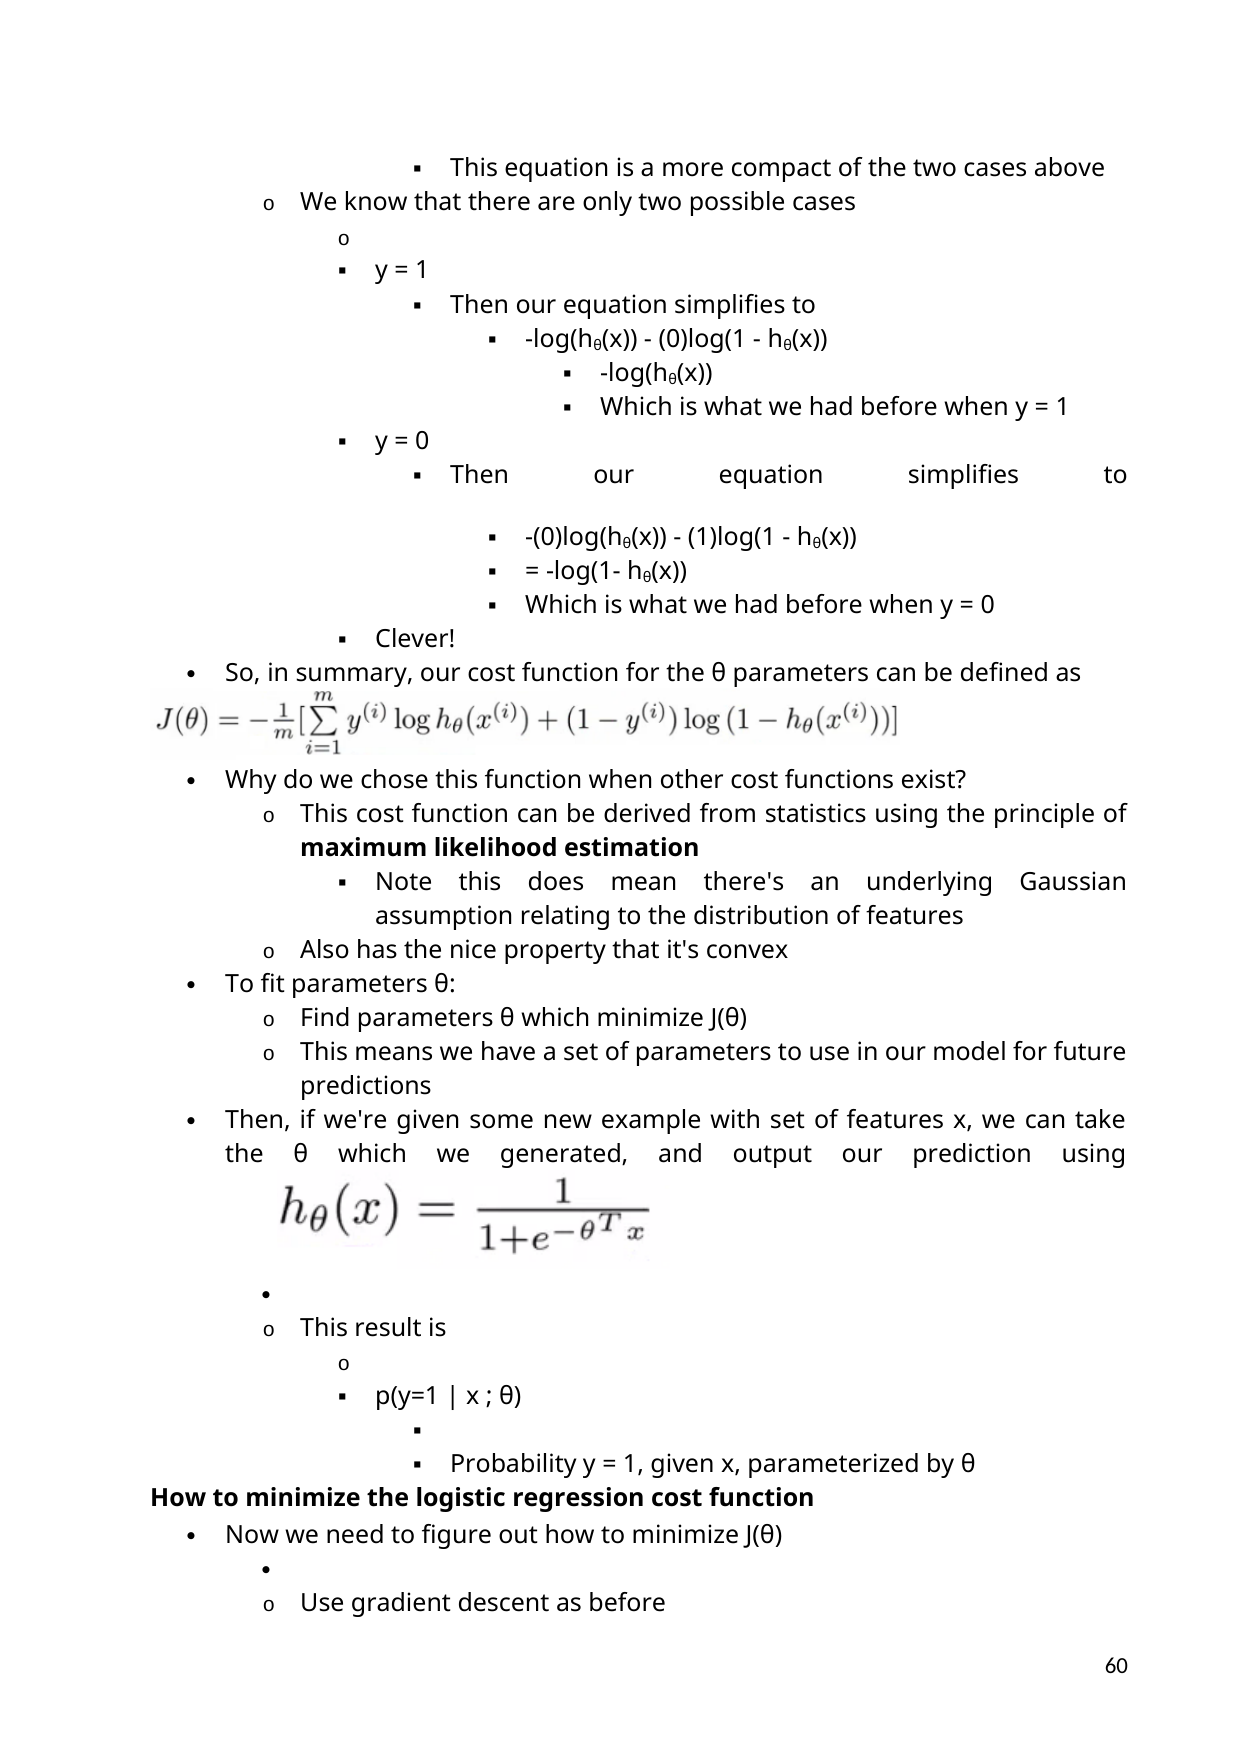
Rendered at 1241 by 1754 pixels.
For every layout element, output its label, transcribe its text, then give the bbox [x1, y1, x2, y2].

list Why do we chose this function when other cost functions exist? [187, 761, 1128, 795]
list p(y=1 | x ; θ) [337, 1378, 1128, 1412]
picture [150, 688, 901, 760]
list This means we have a set of parameters to use in our model for future predictions [262, 1034, 1128, 1102]
list y = 1 [337, 252, 1128, 286]
text How to minimize the logistic regression cost function [150, 1480, 1128, 1514]
list So, in summary, our cost function for the θ parameters can be defined as [187, 655, 1128, 689]
list -log(hθ(x)) - (0)log(1 - hθ(x)) [487, 320, 1128, 354]
list Probability y = 1, given x, parameterized by θ [412, 1446, 1128, 1480]
list This result is [262, 1310, 1128, 1344]
list Now we need to figure out how to minimize J(θ) [187, 1517, 1128, 1551]
list Clever! [337, 621, 1128, 655]
list Which is what we had before when y = 1 [562, 388, 1128, 422]
list Then our equation simplifies to [412, 457, 1128, 519]
list Find parameters θ which minimize J(θ) [262, 1000, 1128, 1034]
list -log(hθ(x)) [562, 354, 1128, 388]
list This equation is a more compact of the two cases above [412, 150, 1128, 184]
list Then our equation simplifies to [412, 286, 1128, 320]
list Note this does mean there's an underlying Gaussian assumption relating to the distribution of features [337, 863, 1128, 932]
list Which is what we had before when y = 0 [487, 587, 1128, 621]
list Then, if we're given some new example with set of features x, we can take the θ which we generated, and output our prediction using [187, 1102, 1128, 1276]
list This cost function can be derived from statistics using the principle of maximum likelihood estimation [262, 795, 1128, 863]
list y = 0 [337, 422, 1128, 457]
list Also has the nice property that it's convex [262, 932, 1128, 966]
list -(0)log(hθ(x)) - (1)log(1 - hθ(x)) [487, 519, 1128, 553]
list Use gradient descent as before [262, 1585, 1128, 1619]
picture [277, 1170, 670, 1269]
list We know that there are only two possible cases [262, 184, 1128, 218]
list To fit parameters θ: [187, 966, 1128, 1000]
list = -log(1- hθ(x)) [487, 553, 1128, 587]
